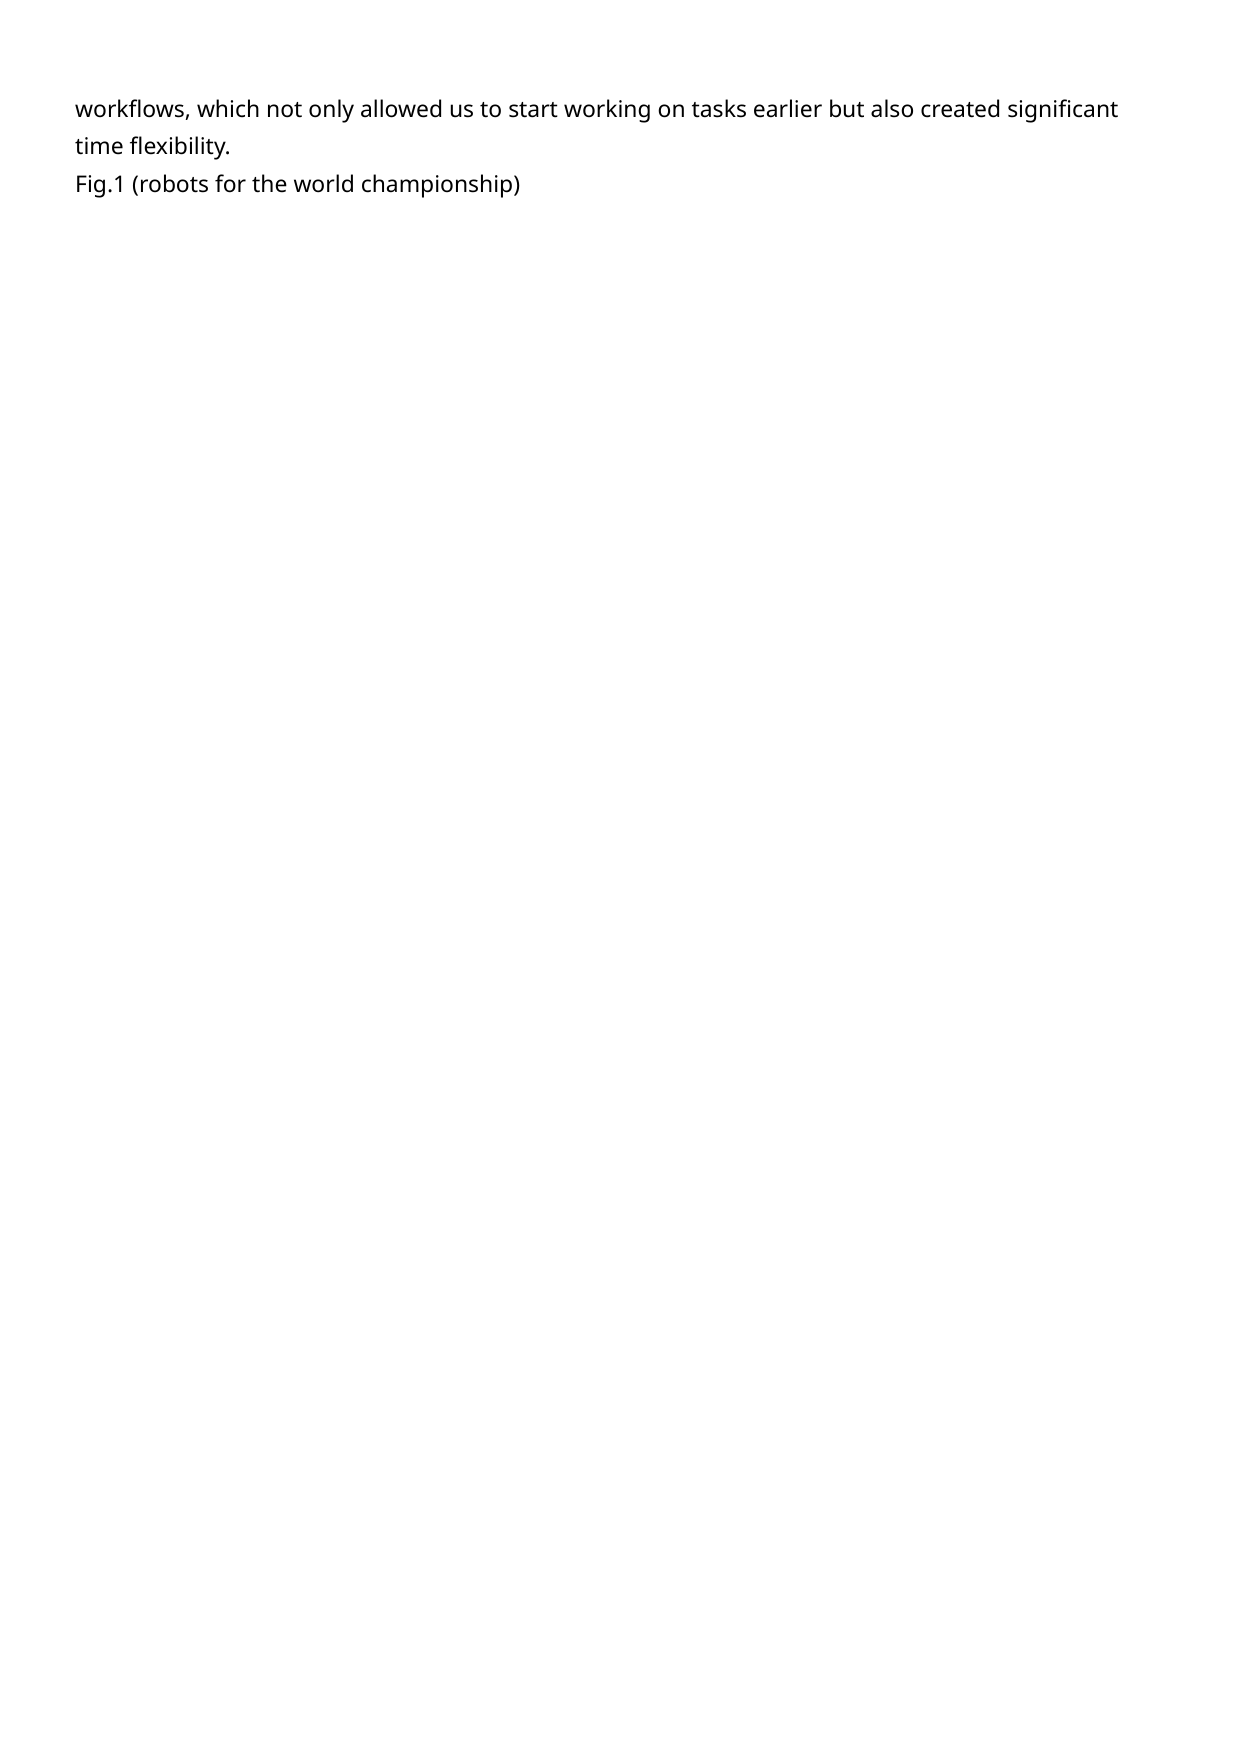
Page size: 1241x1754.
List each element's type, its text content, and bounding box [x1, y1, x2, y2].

text Fig.1 (robots for the world championship) [75, 164, 1165, 202]
